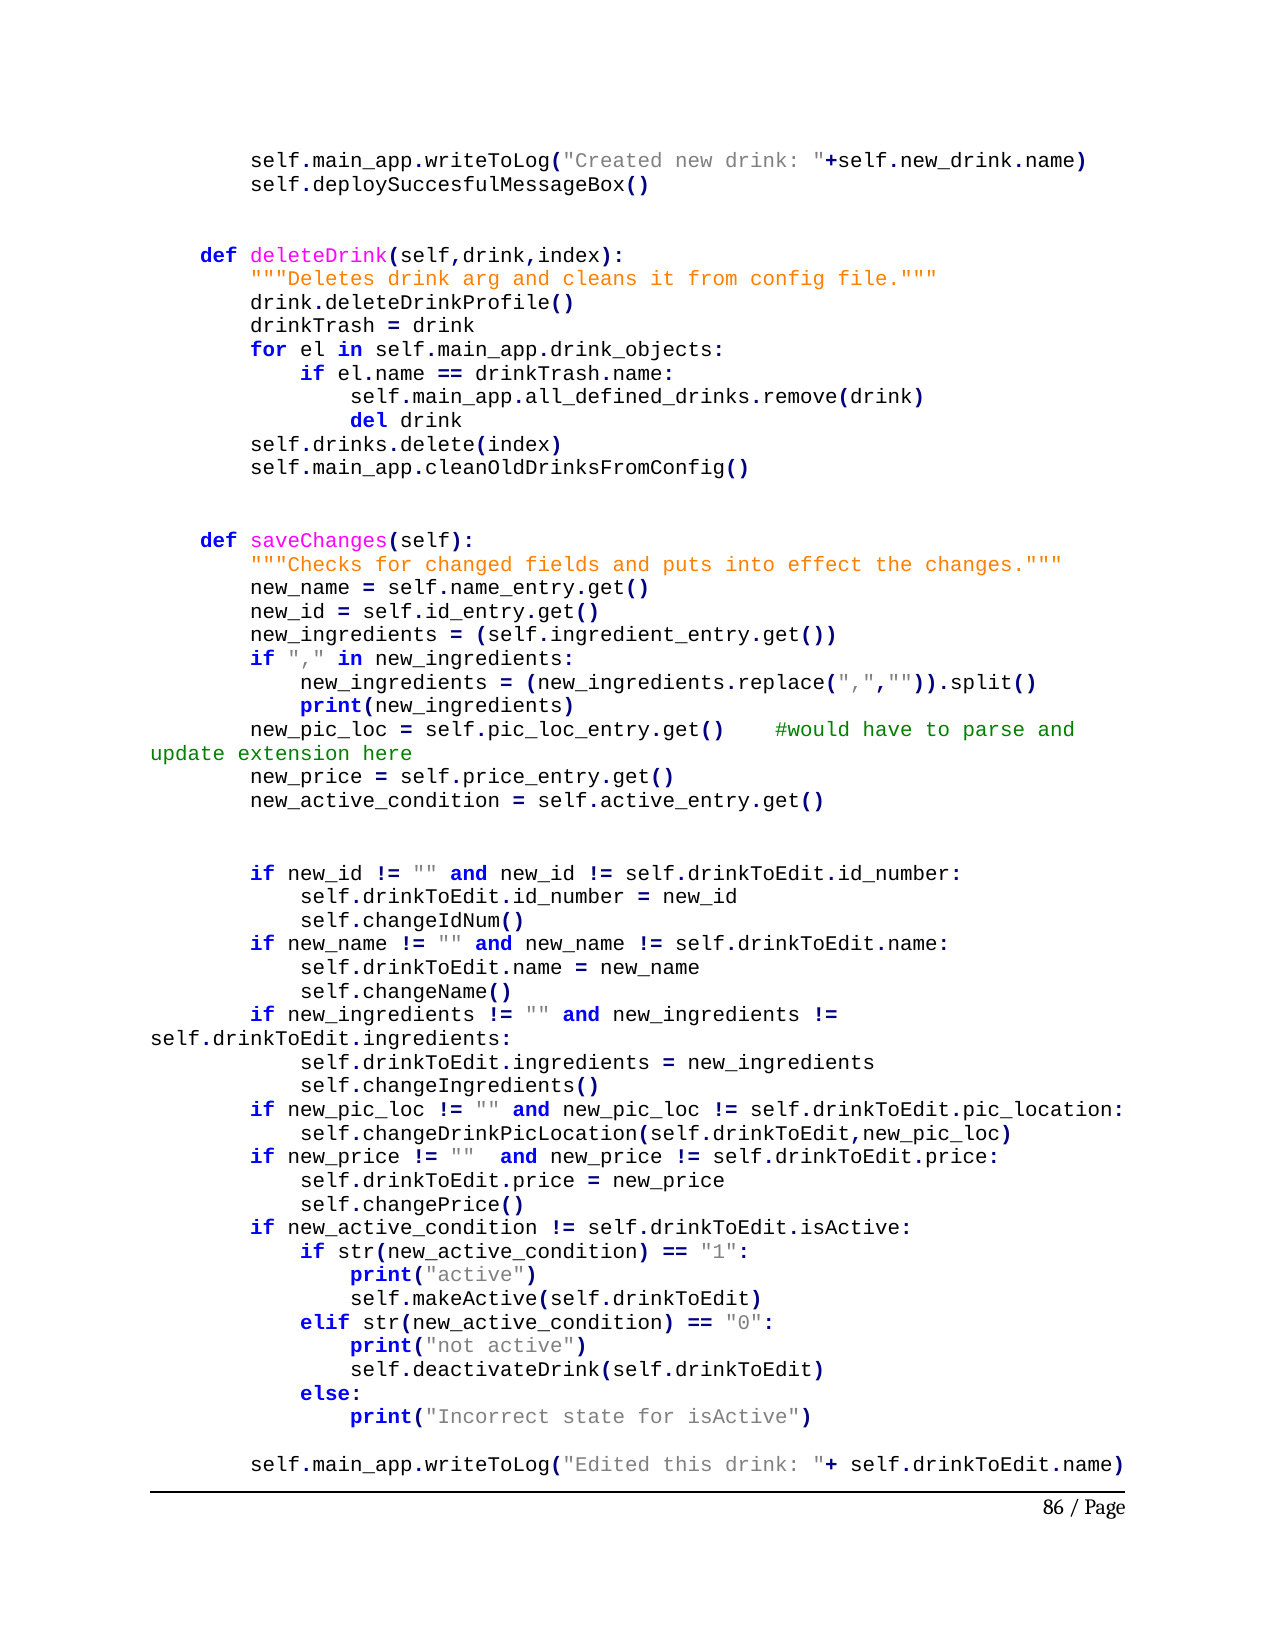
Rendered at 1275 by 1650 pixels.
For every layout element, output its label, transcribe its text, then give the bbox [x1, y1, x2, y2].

text new_active_condition = self.active_entry.get() [150, 790, 1125, 814]
text if "," in new_ingredients: [150, 648, 1125, 672]
text self.changeName() [150, 981, 1125, 1004]
text new_price = self.price_entry.get() [150, 766, 1125, 790]
text def saveChanges(self): [150, 530, 1125, 553]
text self.changeIngredients() [150, 1075, 1125, 1099]
text self.deploySuccesfulMessageBox() [150, 174, 1125, 197]
text new_id = self.id_entry.get() [150, 601, 1125, 624]
text if str(new_active_condition) == "1": [150, 1241, 1125, 1264]
text self.main_app.writeToLog("Created new drink: "+self.new_drink.name) [150, 150, 1125, 174]
text self.changeIdNum() [150, 910, 1125, 933]
text new_ingredients = (self.ingredient_entry.get()) [150, 624, 1125, 648]
text self.drinkToEdit.name = new_name [150, 957, 1125, 981]
text def deleteDrink(self,drink,index): [150, 244, 1125, 268]
text self.drinkToEdit.id_number = new_id [150, 886, 1125, 910]
text self.changeDrinkPicLocation(self.drinkToEdit,new_pic_loc) [150, 1123, 1125, 1146]
text if new_ingredients != "" and new_ingredients != self.drinkToEdit.ingredients: [150, 1004, 1125, 1052]
text if new_name != "" and new_name != self.drinkToEdit.name: [150, 933, 1125, 957]
text else: [150, 1383, 1125, 1406]
text """Checks for changed fields and puts into effect the changes.""" [150, 553, 1125, 577]
text print(new_ingredients) [150, 695, 1125, 719]
text print("active") [150, 1264, 1125, 1288]
text for el in self.main_app.drink_objects: [150, 339, 1125, 363]
text self.main_app.writeToLog("Edited this drink: "+ self.drinkToEdit.name) [150, 1454, 1125, 1477]
text if new_active_condition != self.drinkToEdit.isActive: [150, 1217, 1125, 1241]
text elif str(new_active_condition) == "0": [150, 1312, 1125, 1335]
text print("Incorrect state for isActive") [150, 1406, 1125, 1430]
text new_name = self.name_entry.get() [150, 577, 1125, 601]
text self.drinks.delete(index) [150, 434, 1125, 457]
text new_pic_loc = self.pic_loc_entry.get() #would have to parse and update extension here [150, 719, 1125, 766]
text self.main_app.cleanOldDrinksFromConfig() [150, 457, 1125, 481]
text self.changePrice() [150, 1193, 1125, 1217]
text self.main_app.all_defined_drinks.remove(drink) [150, 386, 1125, 410]
text """Deletes drink arg and cleans it from config file.""" [150, 268, 1125, 292]
text drinkTrash = drink [150, 316, 1125, 339]
text drink.deleteDrinkProfile() [150, 292, 1125, 316]
text if new_id != "" and new_id != self.drinkToEdit.id_number: [150, 862, 1125, 886]
text new_ingredients = (new_ingredients.replace(",","")).split() [150, 672, 1125, 695]
text print("not active") [150, 1335, 1125, 1359]
text self.drinkToEdit.ingredients = new_ingredients [150, 1052, 1125, 1075]
text self.makeActive(self.drinkToEdit) [150, 1288, 1125, 1312]
text if new_price != "" and new_price != self.drinkToEdit.price: [150, 1146, 1125, 1170]
text del drink [150, 410, 1125, 434]
text self.deactivateDrink(self.drinkToEdit) [150, 1359, 1125, 1383]
text if new_pic_loc != "" and new_pic_loc != self.drinkToEdit.pic_location: [150, 1099, 1125, 1123]
text self.drinkToEdit.price = new_price [150, 1170, 1125, 1193]
text if el.name == drinkTrash.name: [150, 363, 1125, 386]
